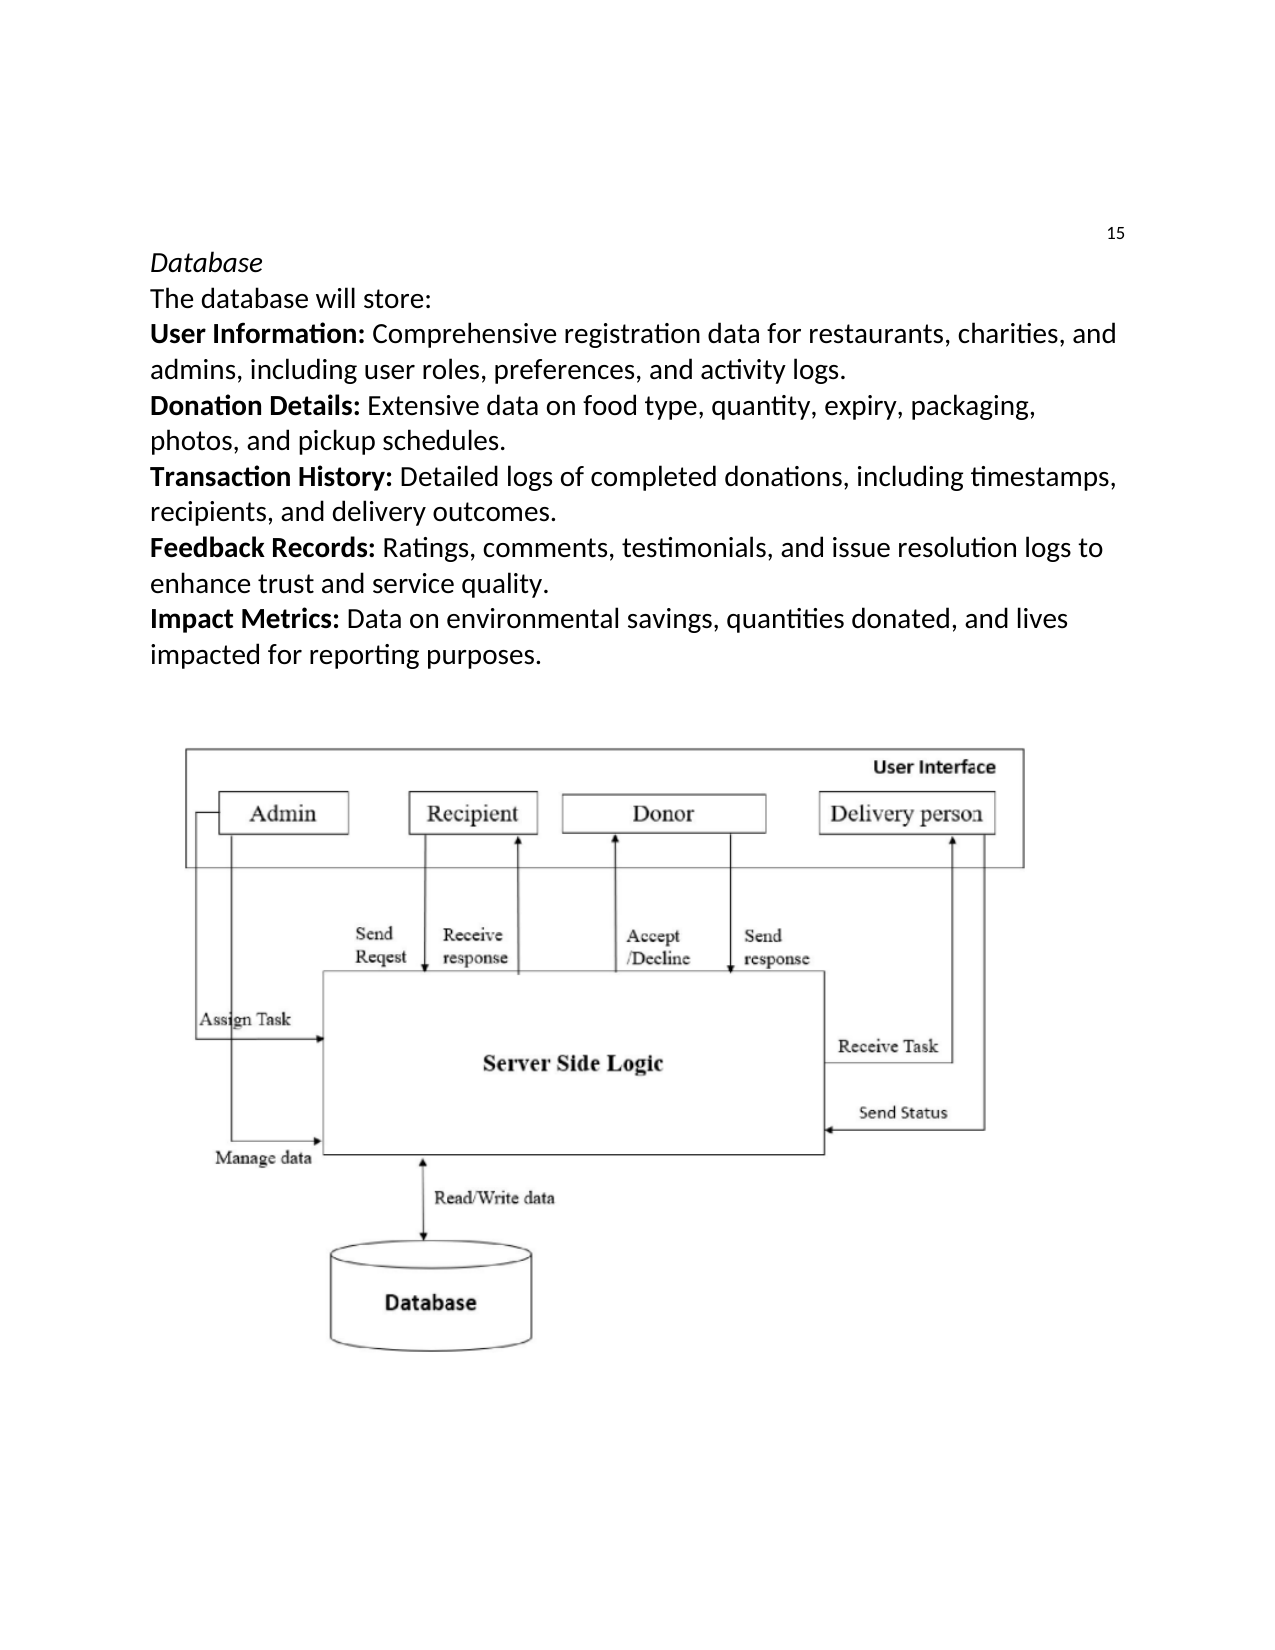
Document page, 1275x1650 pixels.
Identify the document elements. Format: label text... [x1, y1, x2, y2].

text 15 [150, 221, 1125, 244]
text Database [150, 244, 1125, 280]
picture [150, 742, 1124, 1353]
text Donation Details: Extensive data on food type, quantity, expiry, packaging, photos, and pickup schedules. [150, 387, 1125, 458]
text The database will store: [150, 280, 1125, 315]
text Transaction History: Detailed logs of completed donations, including timestamps, recipients, and delivery outcomes. [150, 458, 1125, 529]
text User Information: Comprehensive registration data for restaurants, charities, and admins, including user roles, preferences, and activity logs. [150, 315, 1125, 387]
text Feedback Records: Ratings, comments, testimonials, and issue resolution logs to enhance trust and service quality. [150, 529, 1125, 600]
text Impact Metrics: Data on environmental savings, quantities donated, and lives impacted for reporting purposes. [150, 600, 1125, 672]
